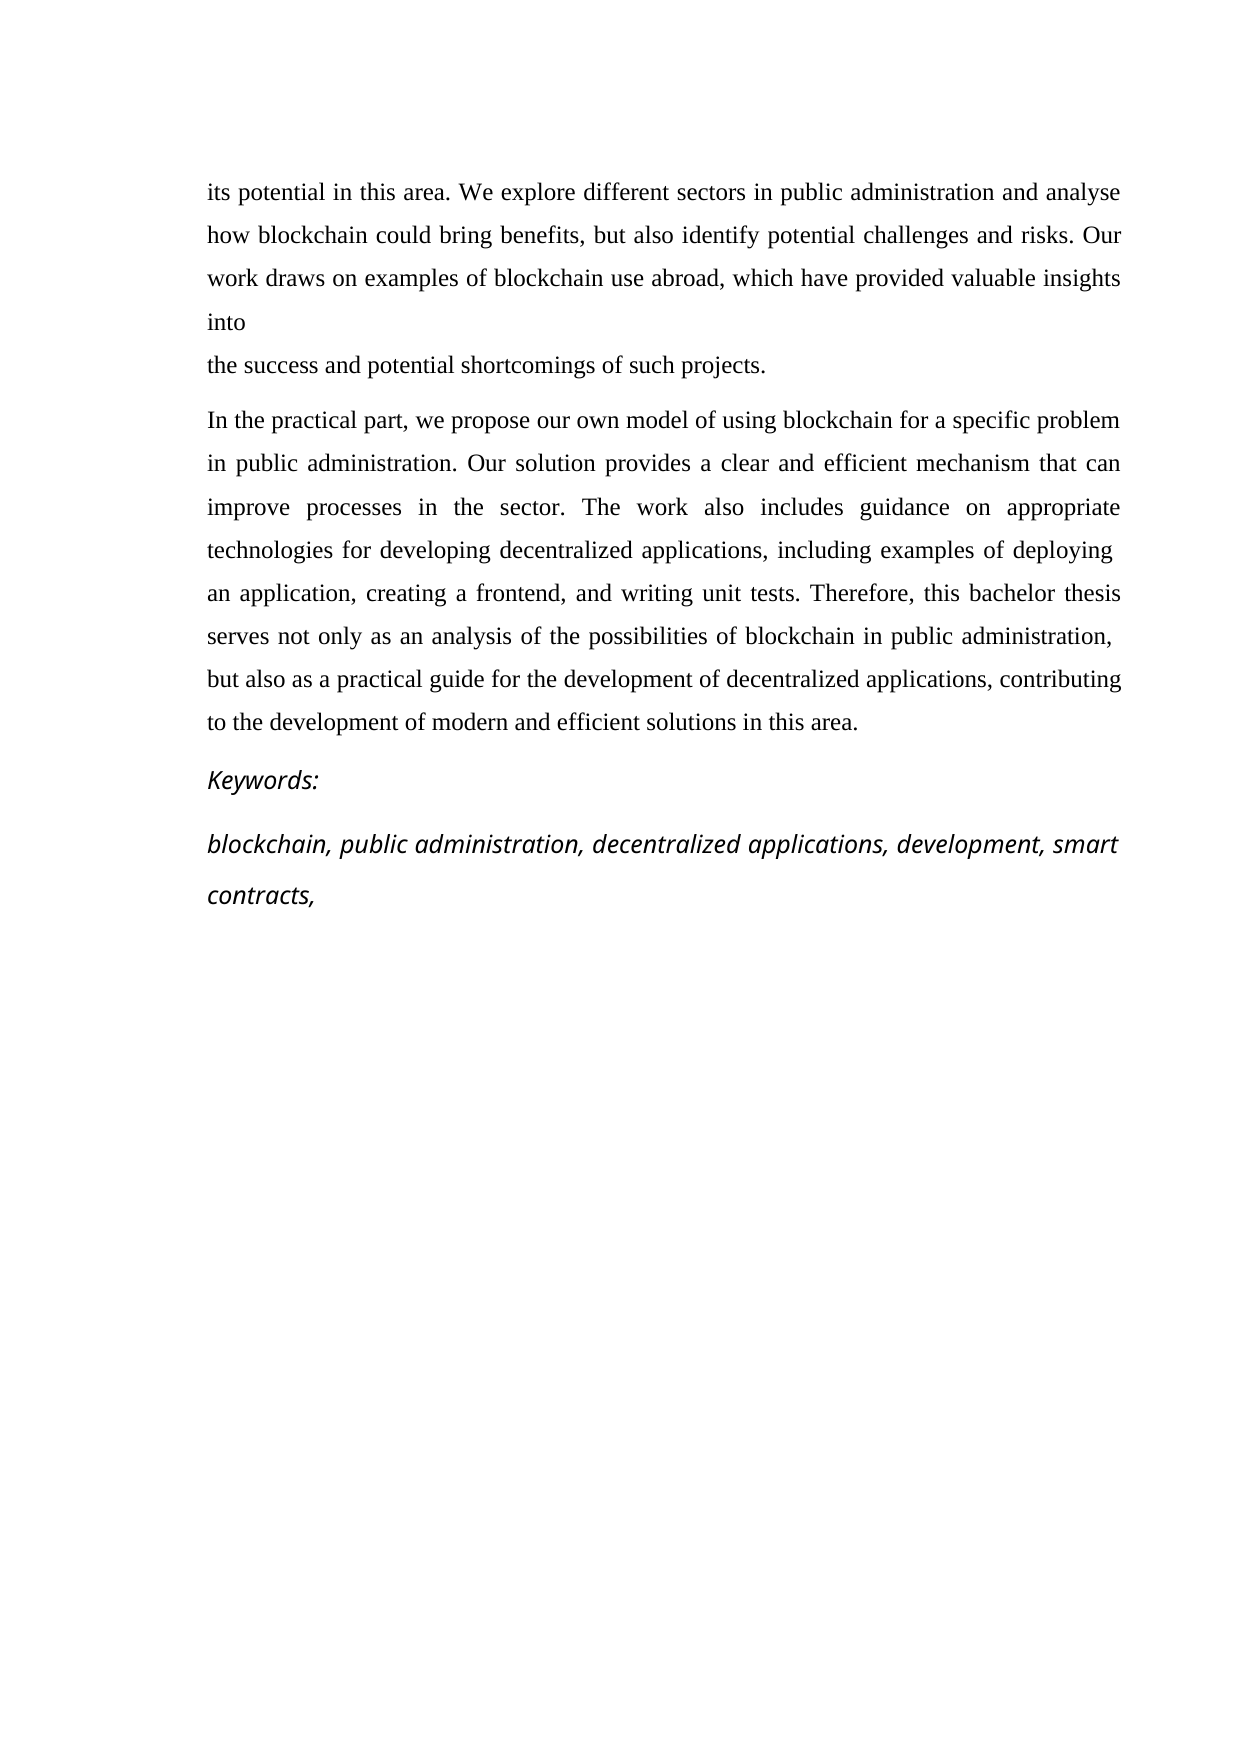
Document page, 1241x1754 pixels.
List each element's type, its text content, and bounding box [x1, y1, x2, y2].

text In the practical part, we propose our own model of using blockchain for a specific problem in public administration. Our solution provides a clear and efficient mechanism that can improve processes in the sector. The work also includes guidance on appropriate technologies for developing decentralized applications, including examples of deploying an application, creating a frontend, and writing unit tests. Therefore, this bachelor thesis serves not only as an analysis of the possibilities of blockchain in public administration, but also as a practical guide for the development of decentralized applications, contributing to the development of modern and efficient solutions in this area. [207, 405, 1122, 736]
text Keywords: [207, 763, 1122, 797]
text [207, 177, 1122, 378]
text blockchain, public administration, decentralized applications, development, smart contracts, [207, 826, 1122, 911]
